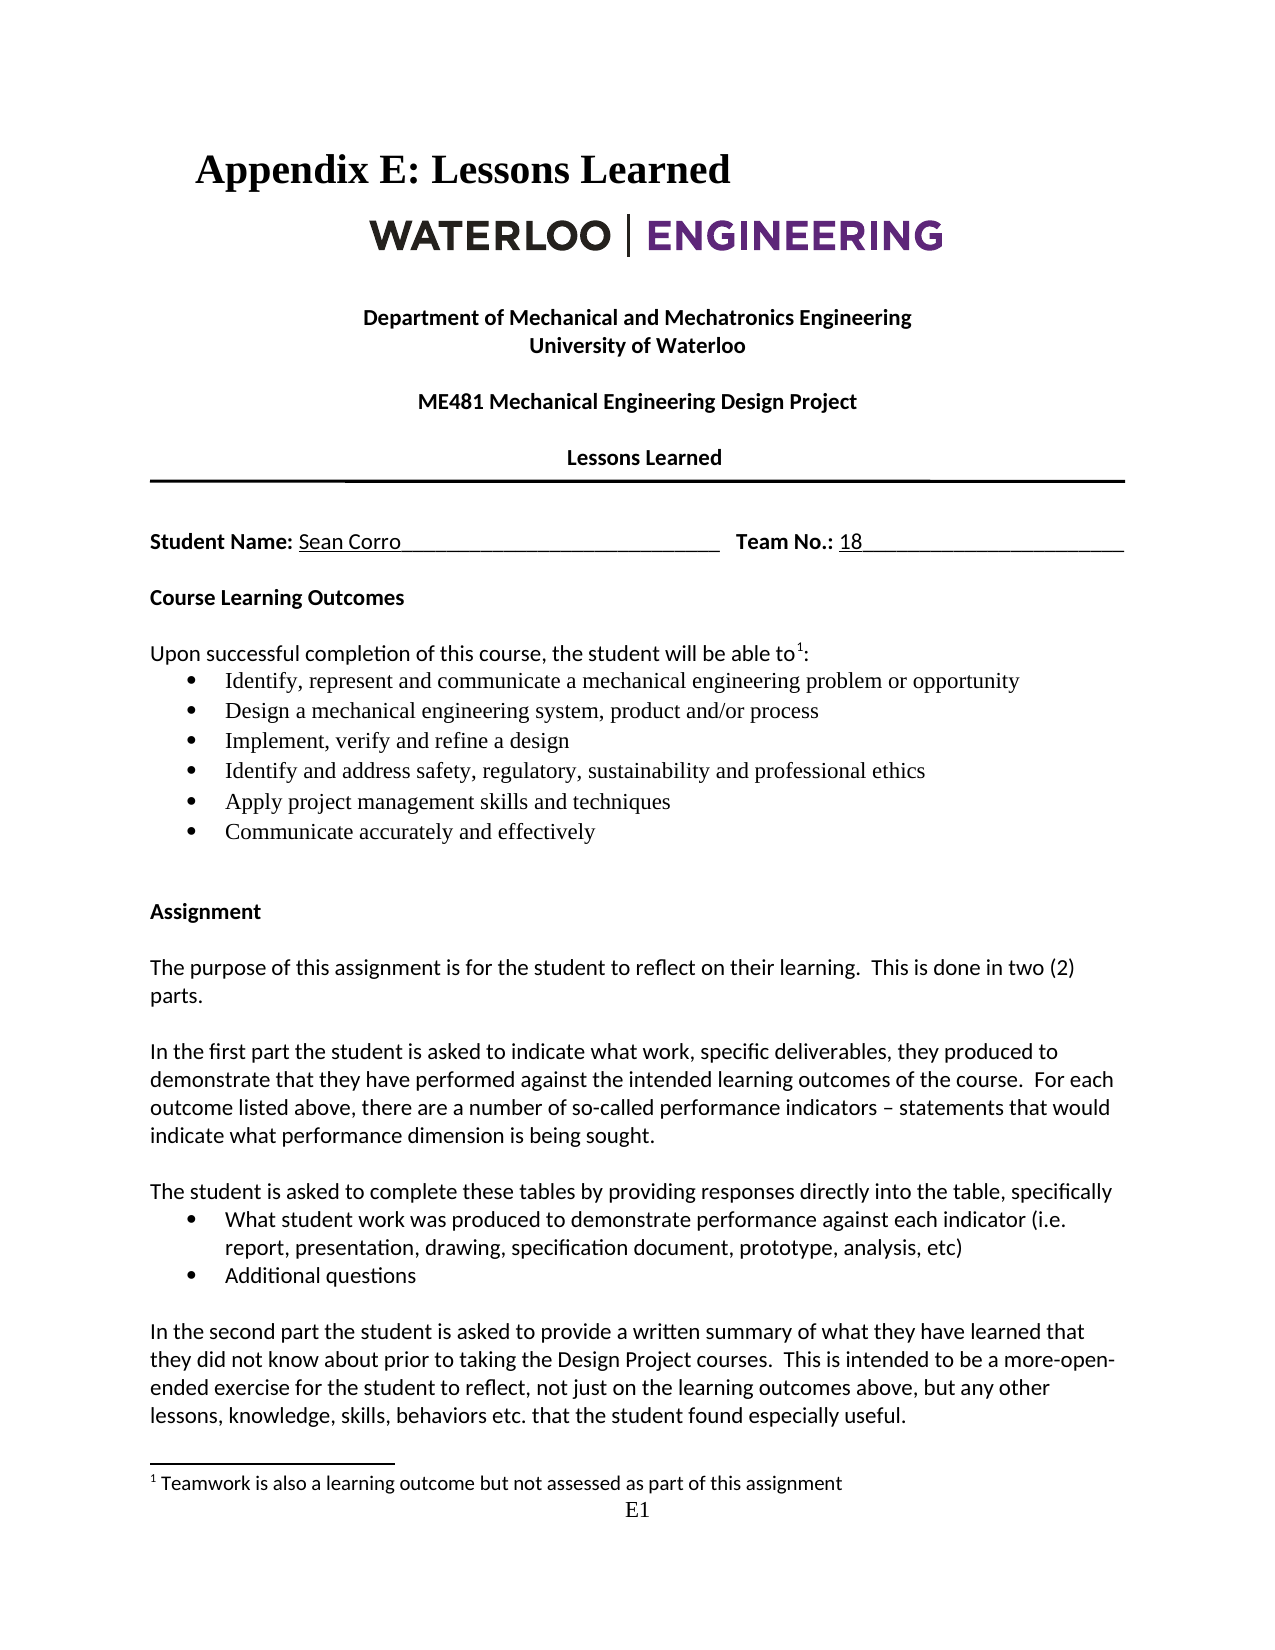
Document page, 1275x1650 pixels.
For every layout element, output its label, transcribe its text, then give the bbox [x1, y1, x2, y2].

list Implement, verify and refine a design [187, 727, 1125, 754]
list Communicate accurately and effectively [187, 818, 1125, 844]
text Lessons Learned [150, 443, 1125, 471]
text Course Learning Outcomes [150, 583, 1125, 611]
list Identify, represent and communicate a mechanical engineering problem or opportunity [187, 667, 1125, 693]
text Department of Mechanical and Mechatronics Engineering [150, 303, 1125, 331]
text The student is asked to complete these tables by providing responses directly into the table, specifically [150, 1177, 1125, 1205]
text Upon successful completion of this course, the student will be able to: [150, 639, 1125, 667]
text The purpose of this assignment is for the student to reflect on their learning. This is done in two (2) parts. [150, 953, 1125, 1009]
subtitle Appendix E: Lessons Learned [195, 145, 1125, 193]
list Apply project management skills and techniques [187, 788, 1125, 814]
list Design a mechanical engineering system, product and/or process [187, 697, 1125, 723]
list Additional questions [187, 1261, 1125, 1289]
text Student Name: Sean Corro____________________________ Team No.: 18_______________________ [150, 527, 1125, 555]
text University of Waterloo [150, 331, 1125, 359]
text In the second part the student is asked to provide a written summary of what they have learned that they did not know about prior to taking the Design Project courses. This is intended to be a more-open-ended exercise for the student to reflect, not just on the learning outcomes above, but any other lessons, knowledge, skills, behaviors etc. that the student found especially useful. [150, 1317, 1125, 1429]
text ME481 Mechanical Engineering Design Project [150, 387, 1125, 415]
text In the first part the student is asked to indicate what work, specific deliverables, they produced to demonstrate that they have performed against the intended learning outcomes of the course. For each outcome listed above, there are a number of so-called performance indicators – statements that would indicate what performance dimension is being sought. [150, 1037, 1125, 1149]
text Assignment [150, 897, 1125, 925]
list What student work was produced to demonstrate performance against each indicator (i.e. report, presentation, drawing, specification document, prototype, analysis, etc) [187, 1205, 1125, 1261]
list Identify and address safety, regulatory, sustainability and professional ethics [187, 758, 1125, 784]
